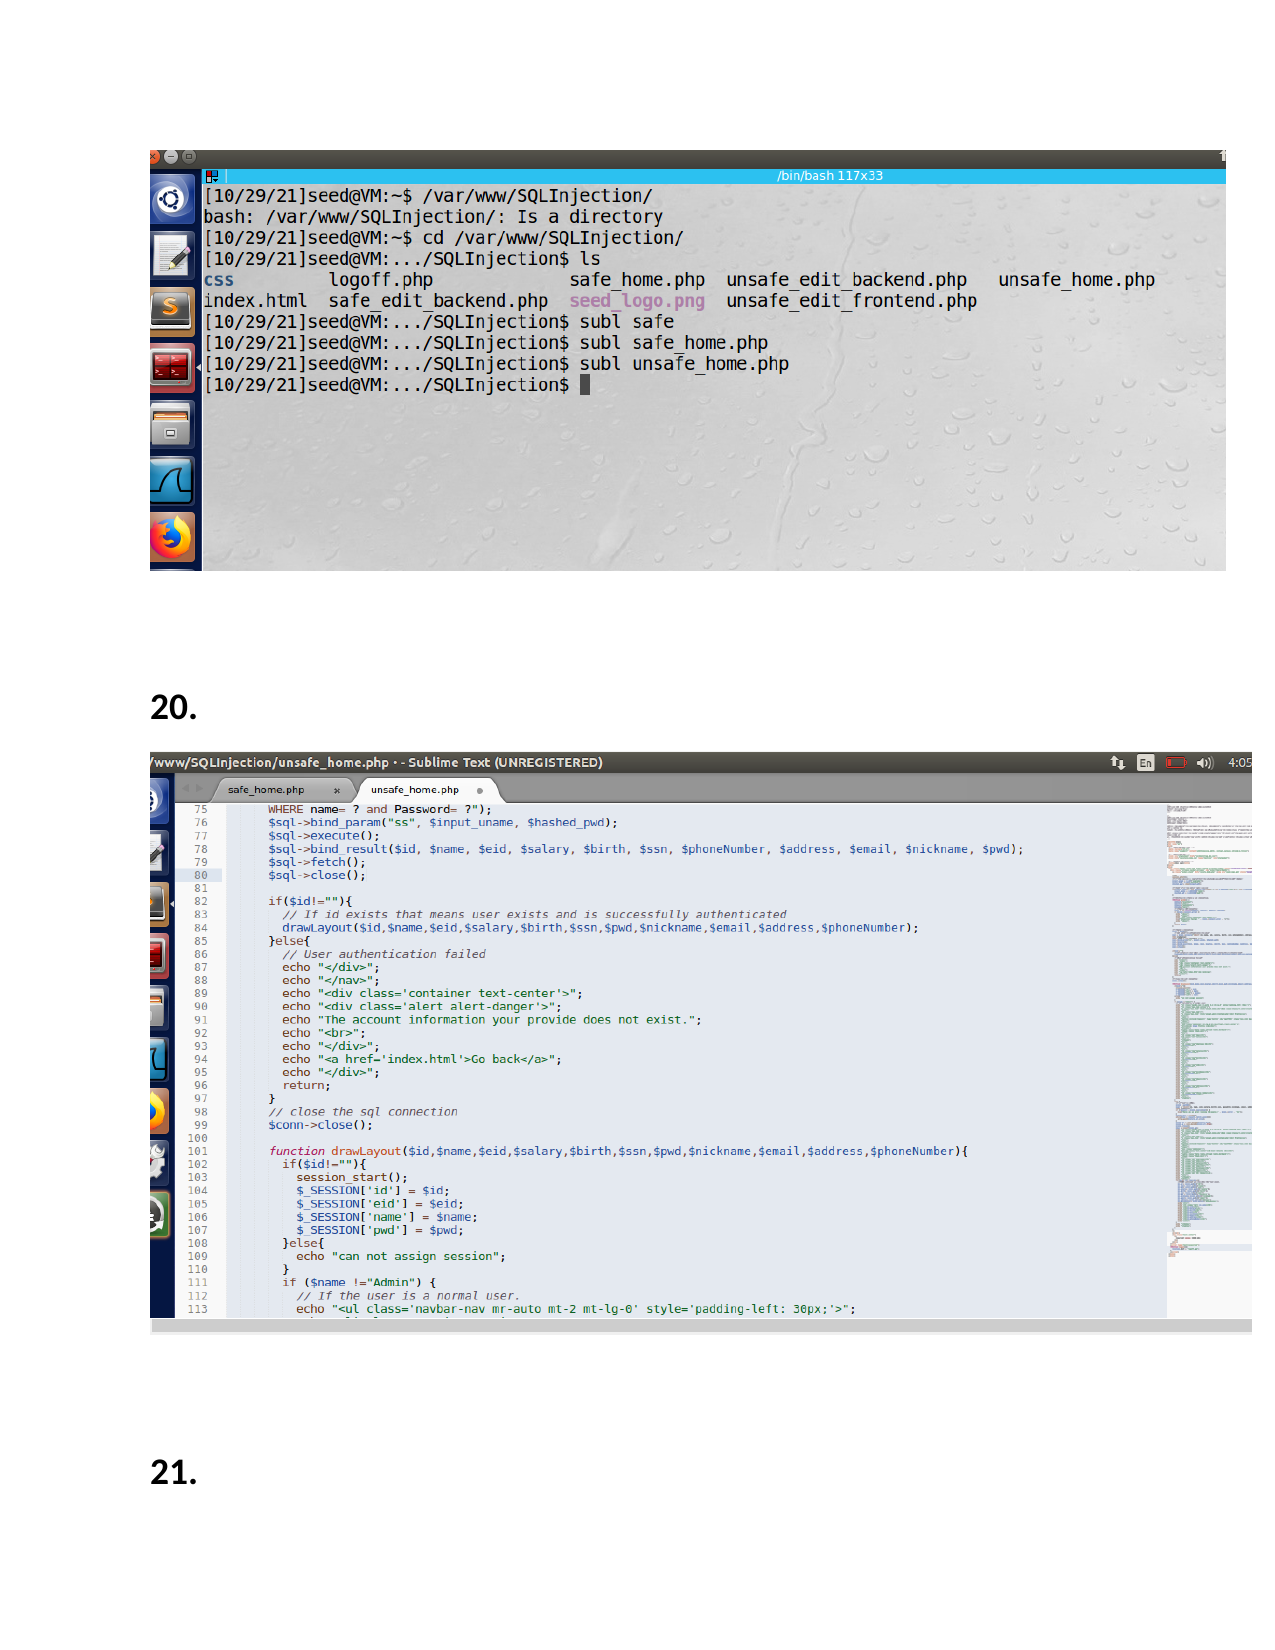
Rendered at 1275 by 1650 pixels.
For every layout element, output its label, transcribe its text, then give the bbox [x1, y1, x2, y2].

text 20. [150, 683, 1125, 729]
text 21. [150, 1448, 1125, 1493]
picture [150, 749, 1252, 1335]
picture [150, 150, 1226, 571]
